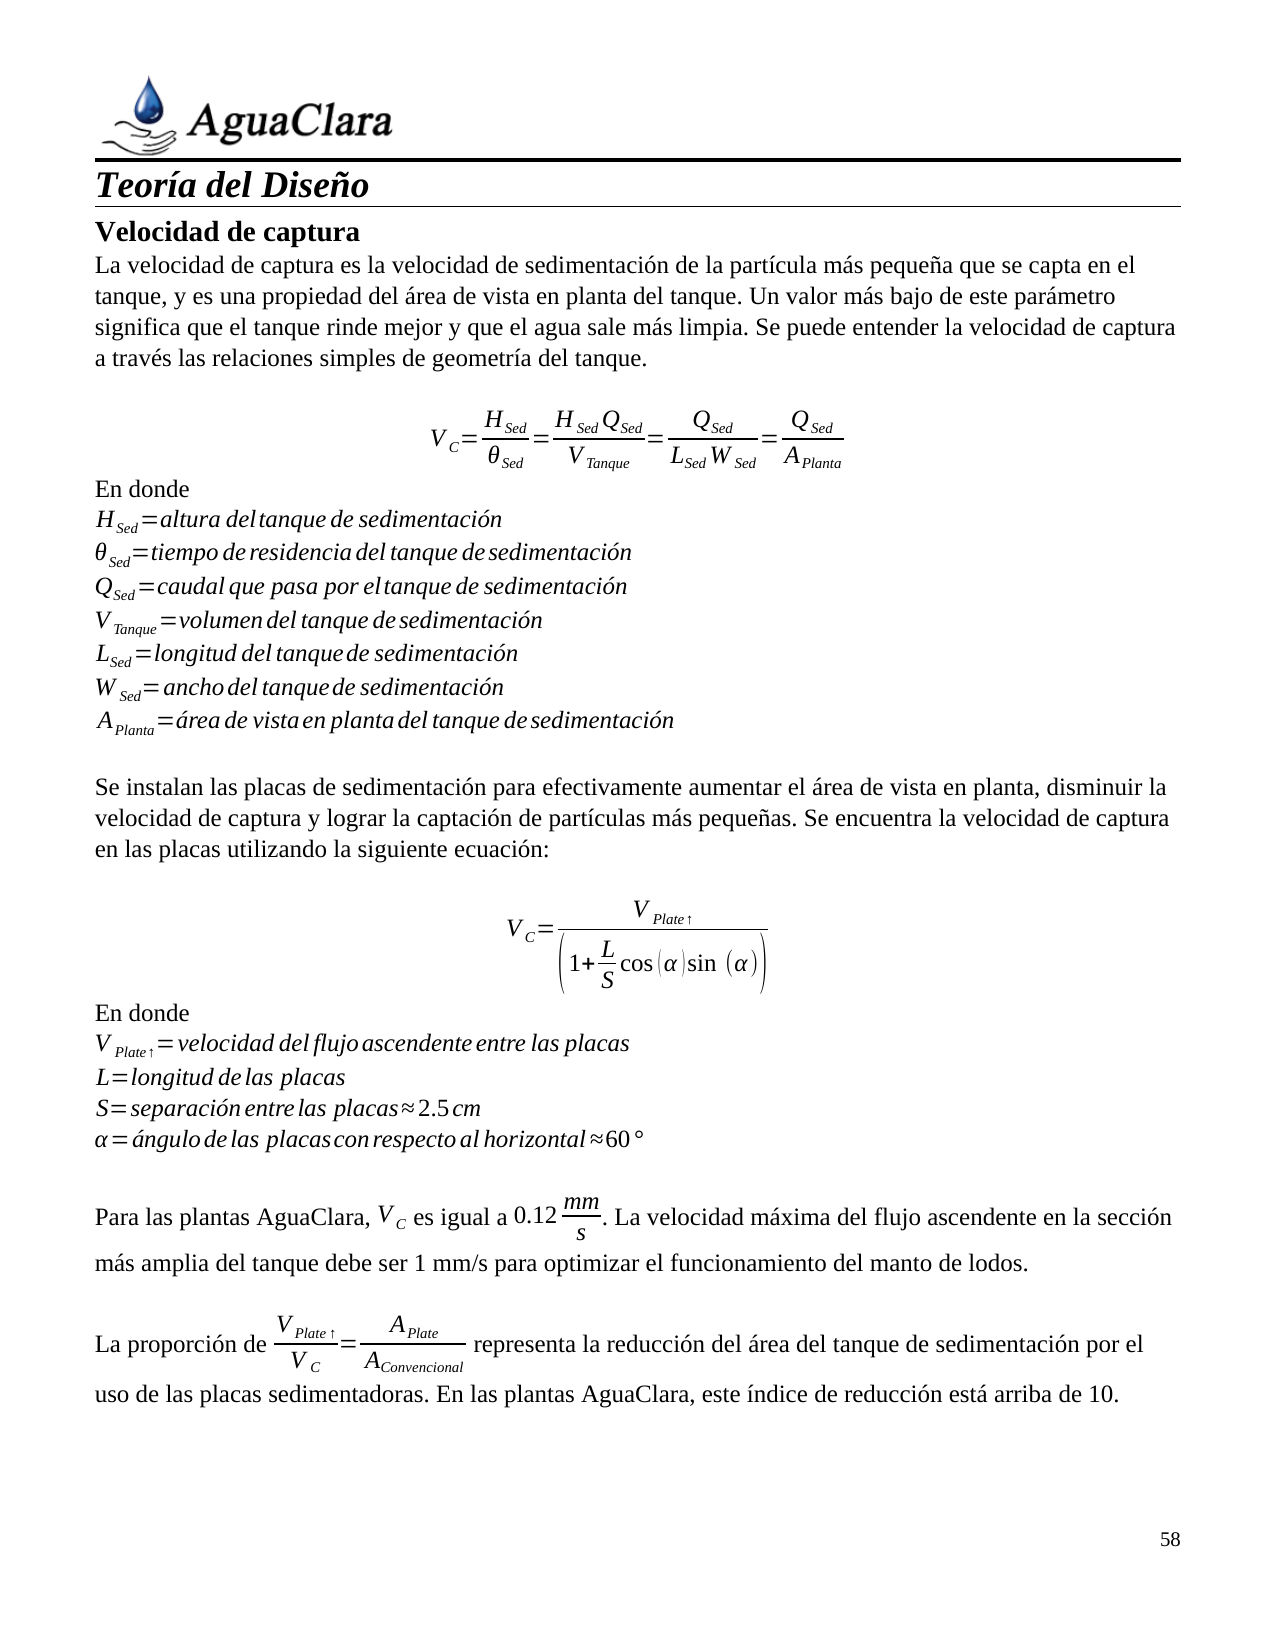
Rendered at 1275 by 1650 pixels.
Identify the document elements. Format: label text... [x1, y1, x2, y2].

text Para las plantas AguaClara, es igual a . La velocidad máxima del flujo ascendente en la sección más amplia del tanque debe ser 1 mm/s para optimizar el funcionamiento del manto de lodos. [94, 1187, 1181, 1277]
text La velocidad de captura es la velocidad de sedimentación de la partícula más pequeña que se capta en el tanque, y es una propiedad del área de vista en planta del tanque. Un valor más bajo de este parámetro significa que el tanque rinde mejor y que el agua sale más limpia. Se puede entender la velocidad de captura a través las relaciones simples de geometría del tanque. [94, 250, 1181, 372]
picture [94, 75, 412, 158]
text En donde [94, 998, 1181, 1027]
text La proporción de representa la reducción del área del tanque de sedimentación por el uso de las placas sedimentadoras. En las plantas AguaClara, este índice de reducción está arriba de 10. [94, 1311, 1181, 1408]
text Se instalan las placas de sedimentación para efectivamente aumentar el área de vista en planta, disminuir la velocidad de captura y lograr la captación de partículas más pequeñas. Se encuentra la velocidad de captura en las placas utilizando la siguiente ecuación: [94, 772, 1181, 863]
subtitle Teoría del Diseño [94, 162, 1181, 207]
subtitle Velocidad de captura [94, 214, 1181, 248]
text En donde [94, 474, 1181, 503]
